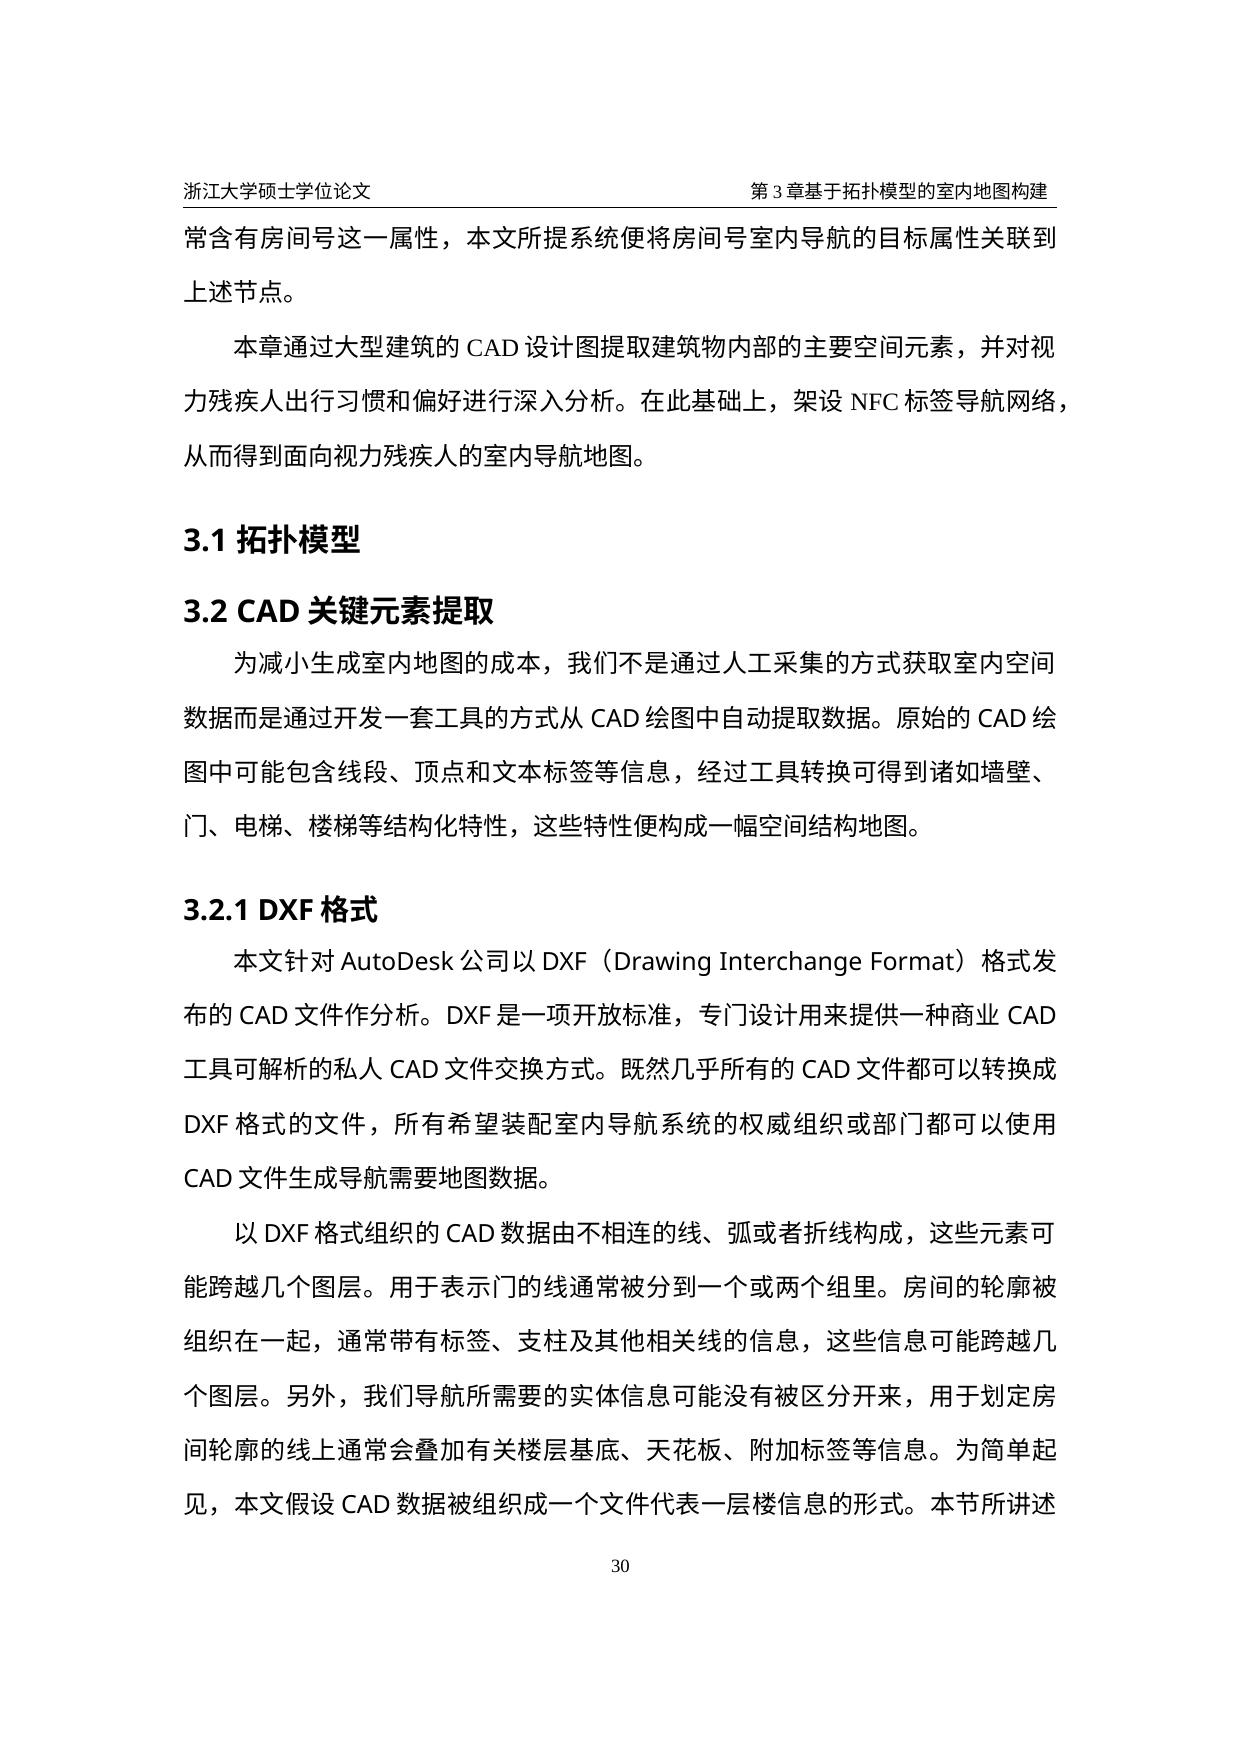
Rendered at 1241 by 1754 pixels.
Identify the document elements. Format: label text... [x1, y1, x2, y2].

subtitle 拓扑模型 [183, 515, 1057, 561]
subtitle CAD关键元素提取 [183, 586, 1057, 631]
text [183, 218, 1057, 309]
subtitle DXF格式 [183, 886, 1057, 929]
text 为减小生成室内地图的成本，我们不是通过人工采集的方式获取室内空间数据而是通过开发一套工具的方式从CAD绘图中自动提取数据。原始的CAD绘图中可能包含线段、顶点和文本标签等信息，经过工具转换可得到诸如墙壁、门、电梯、楼梯等结构化特性，这些特性便构成一幅空间结构地图。 [183, 644, 1057, 843]
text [183, 1213, 1057, 1521]
text 本章通过大型建筑的CAD设计图提取建筑物内部的主要空间元素，并对视力残疾人出行习惯和偏好进行深入分析。在此基础上，架设NFC标签导航网络，从而得到面向视力残疾人的室内导航地图。 [183, 327, 1057, 472]
text 本文针对AutoDesk公司以DXF（Drawing Interchange Format）格式发布的CAD文件作分析。DXF是一项开放标准，专门设计用来提供一种商业CAD工具可解析的私人CAD文件交换方式。既然几乎所有的CAD文件都可以转换成DXF格式的文件，所有希望装配室内导航系统的权威组织或部门都可以使用CAD文件生成导航需要地图数据。 [183, 941, 1057, 1195]
